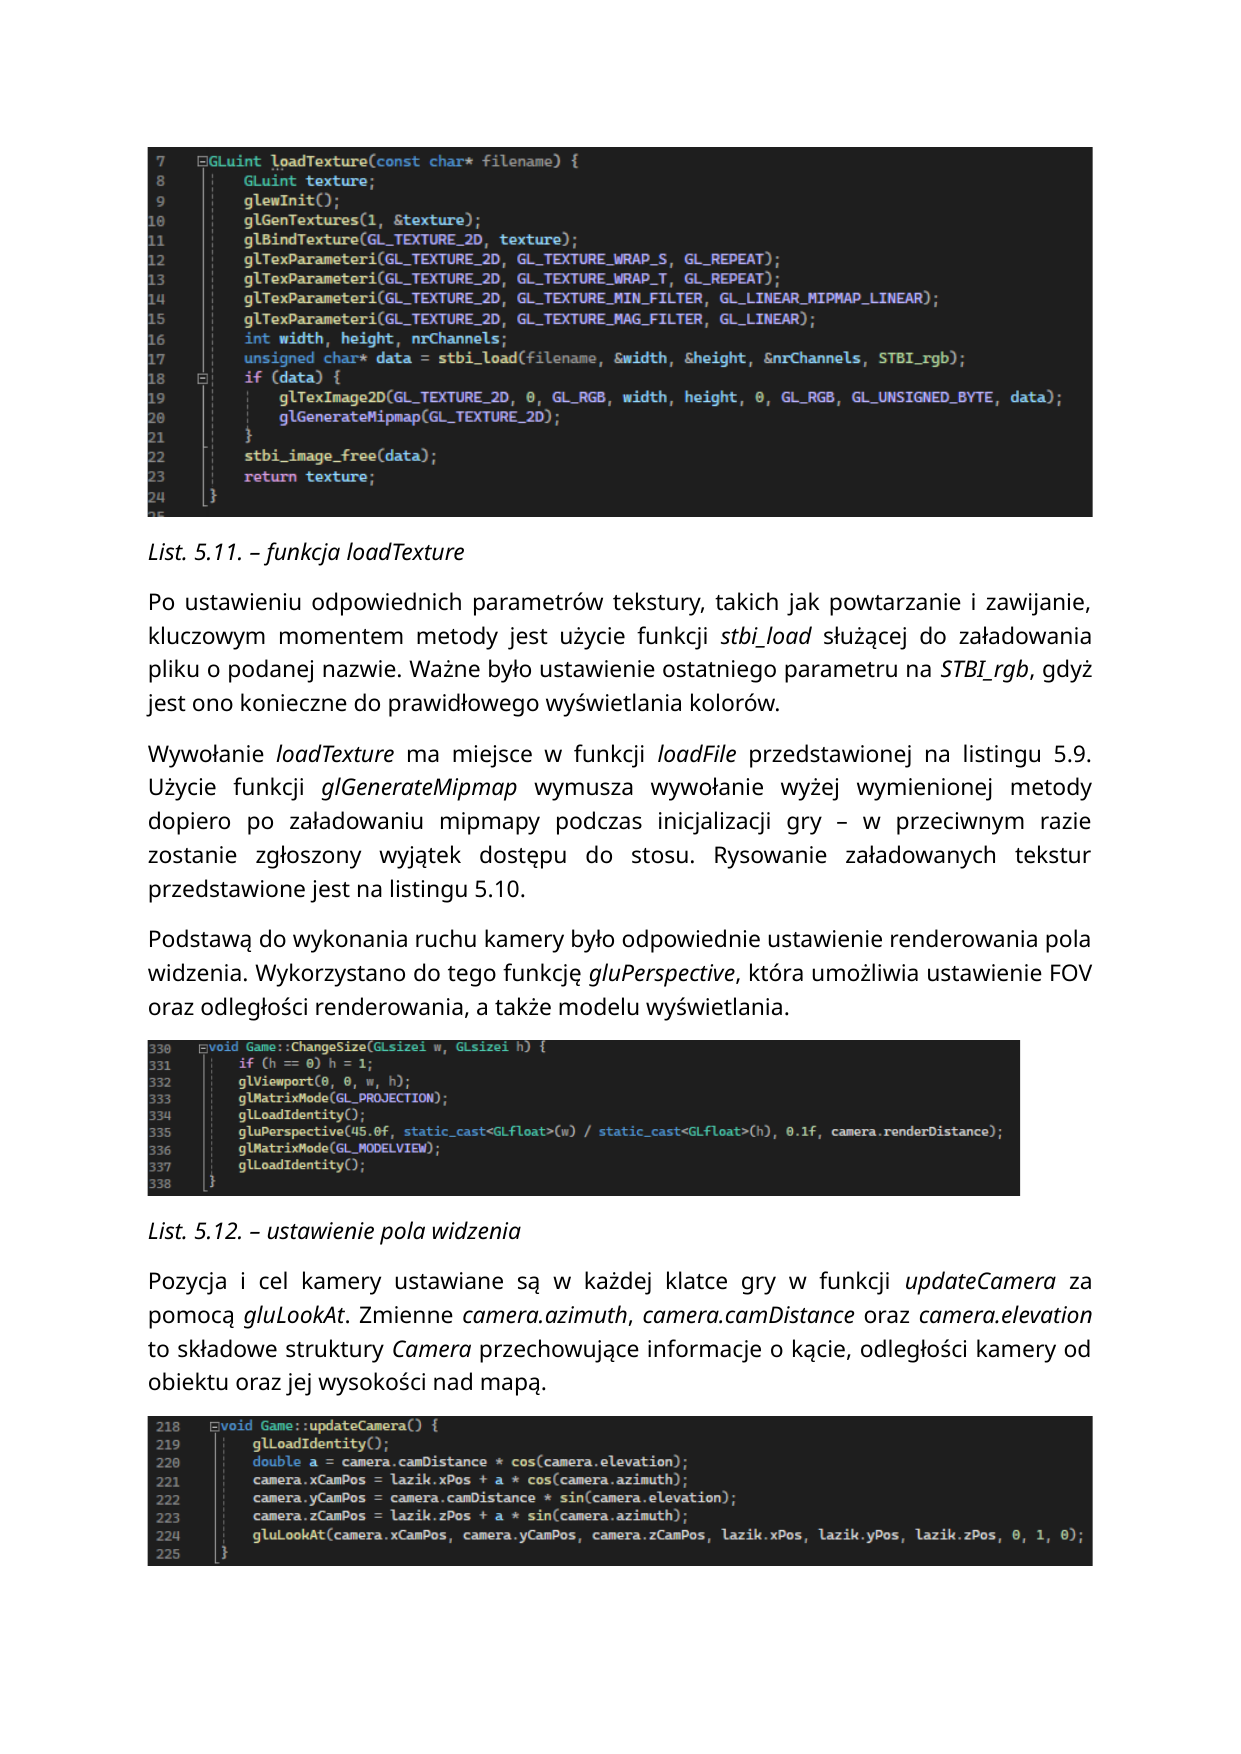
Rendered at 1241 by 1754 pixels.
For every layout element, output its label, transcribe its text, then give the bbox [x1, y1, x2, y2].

text List. 5.11. – funkcja loadTexture [148, 535, 1093, 567]
picture [147, 1040, 1021, 1196]
text Po ustawieniu odpowiednich parametrów tekstury, takich jak powtarzanie i zawijanie, kluczowym momentem metody jest użycie funkcji stbi_load służącej do załadowania pliku o podanej nazwie. Ważne było ustawienie ostatniego parametru na STBI_rgb, gdyż jest ono konieczne do prawidłowego wyświetlania kolorów. [148, 586, 1093, 718]
text Pozycja i cel kamery ustawiane są w każdej klatce gry w funkcji updateCamera za pomocą gluLookAt. Zmienne camera.azimuth, camera.camDistance oraz camera.elevation to składowe struktury Camera przechowujące informacje o kącie, odległości kamery od obiektu oraz jej wysokości nad mapą. [148, 1265, 1093, 1398]
picture [147, 1416, 1093, 1566]
text Wywołanie loadTexture ma miejsce w funkcji loadFile przedstawionej na listingu 5.9. Użycie funkcji glGenerateMipmap wymusza wywołanie wyżej wymienionej metody dopiero po załadowaniu mipmapy podczas inicjalizacji gry – w przeciwnym razie zostanie zgłoszony wyjątek dostępu do stosu. Rysowanie załadowanych tekstur przedstawione jest na listingu 5.10. [148, 737, 1093, 904]
picture [147, 147, 1093, 517]
text List. 5.12. – ustawienie pola widzenia [148, 1215, 1093, 1246]
text Podstawą do wykonania ruchu kamery było odpowiednie ustawienie renderowania pola widzenia. Wykorzystano do tego funkcję gluPerspective, która umożliwia ustawienie FOV oraz odległości renderowania, a także modelu wyświetlania. [148, 923, 1093, 1022]
